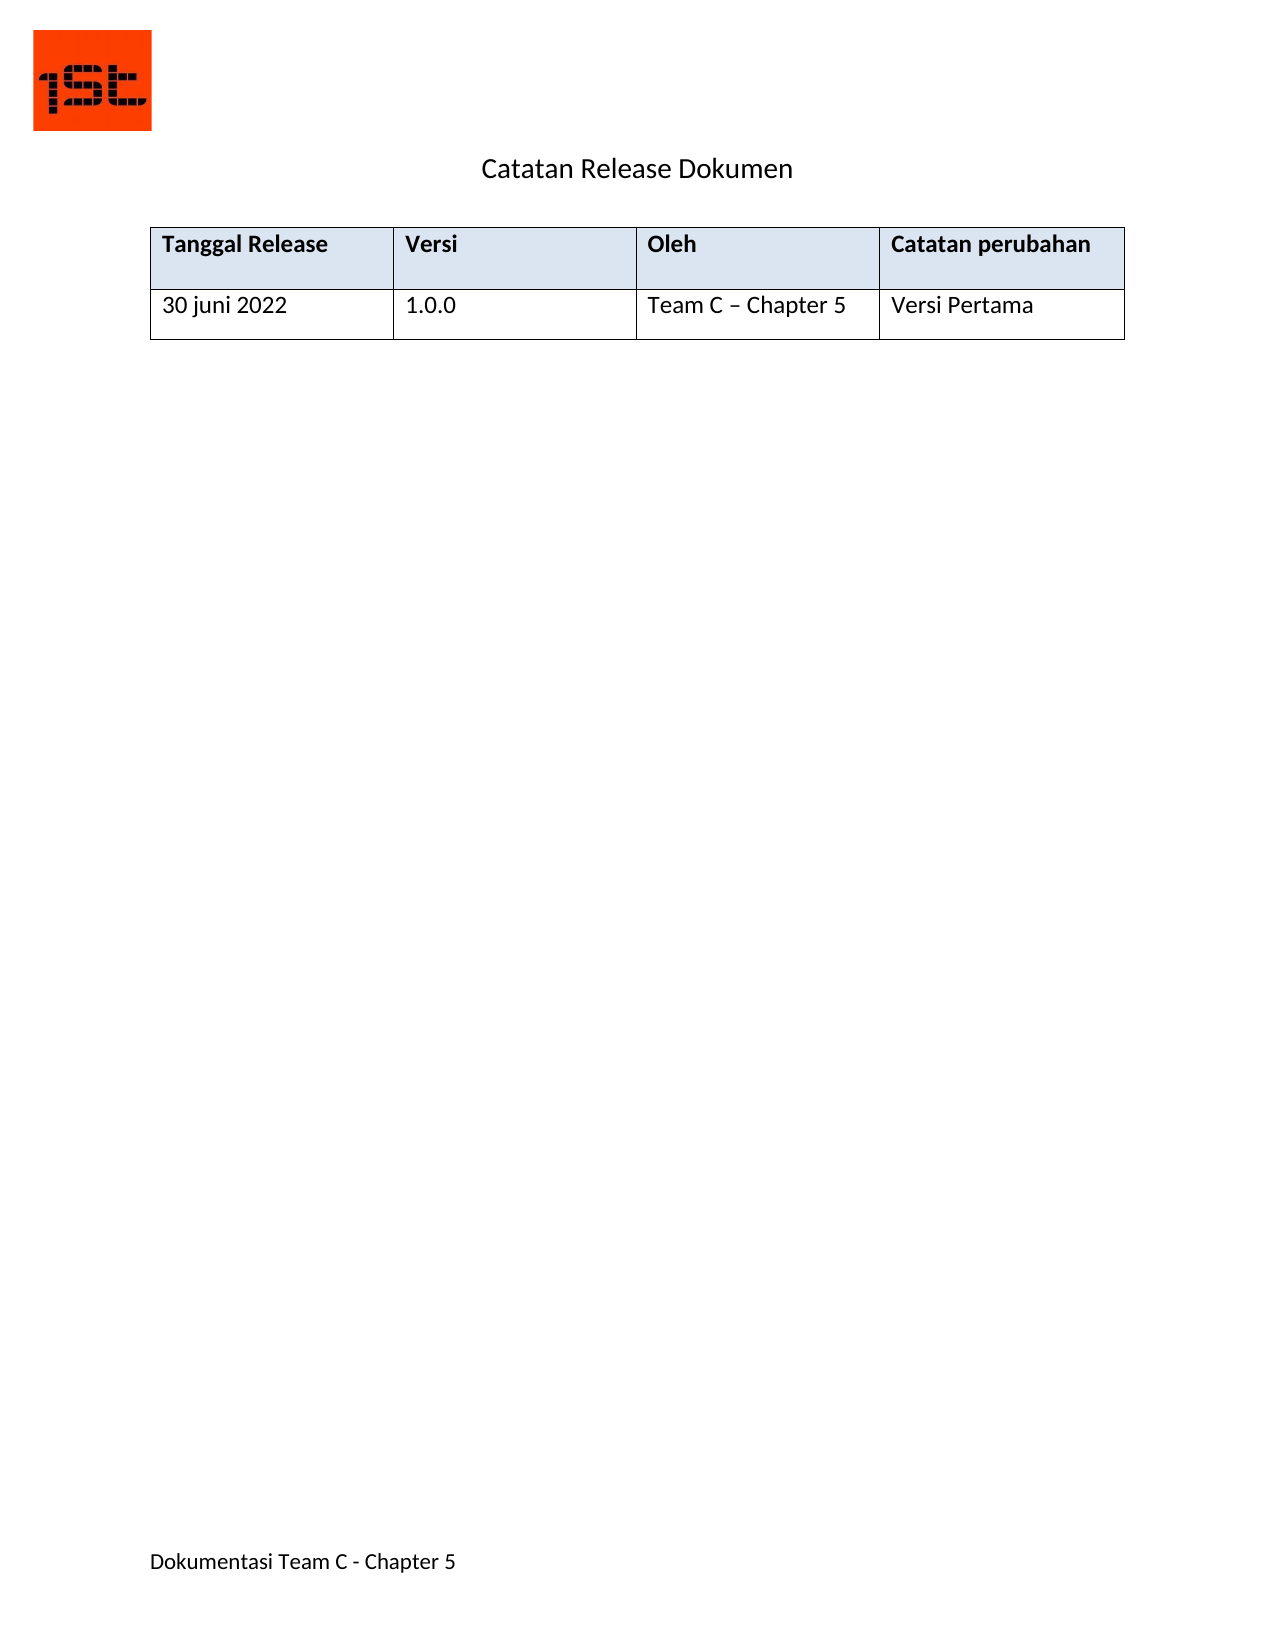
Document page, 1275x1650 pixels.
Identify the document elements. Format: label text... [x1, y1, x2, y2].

table_cell Versi Pertama [880, 290, 1124, 339]
picture [33, 30, 152, 131]
table_header Versi [394, 228, 636, 289]
table_cell 1.0.0 [394, 290, 636, 339]
table_header Catatan perubahan [880, 228, 1124, 289]
table_header Oleh [637, 228, 879, 289]
table_header Tanggal Release [151, 228, 393, 289]
text Catatan Release Dokumen [150, 150, 1125, 186]
table_cell Team C – Chapter 5 [637, 290, 879, 339]
table_cell 30 juni 2022 [151, 290, 393, 339]
